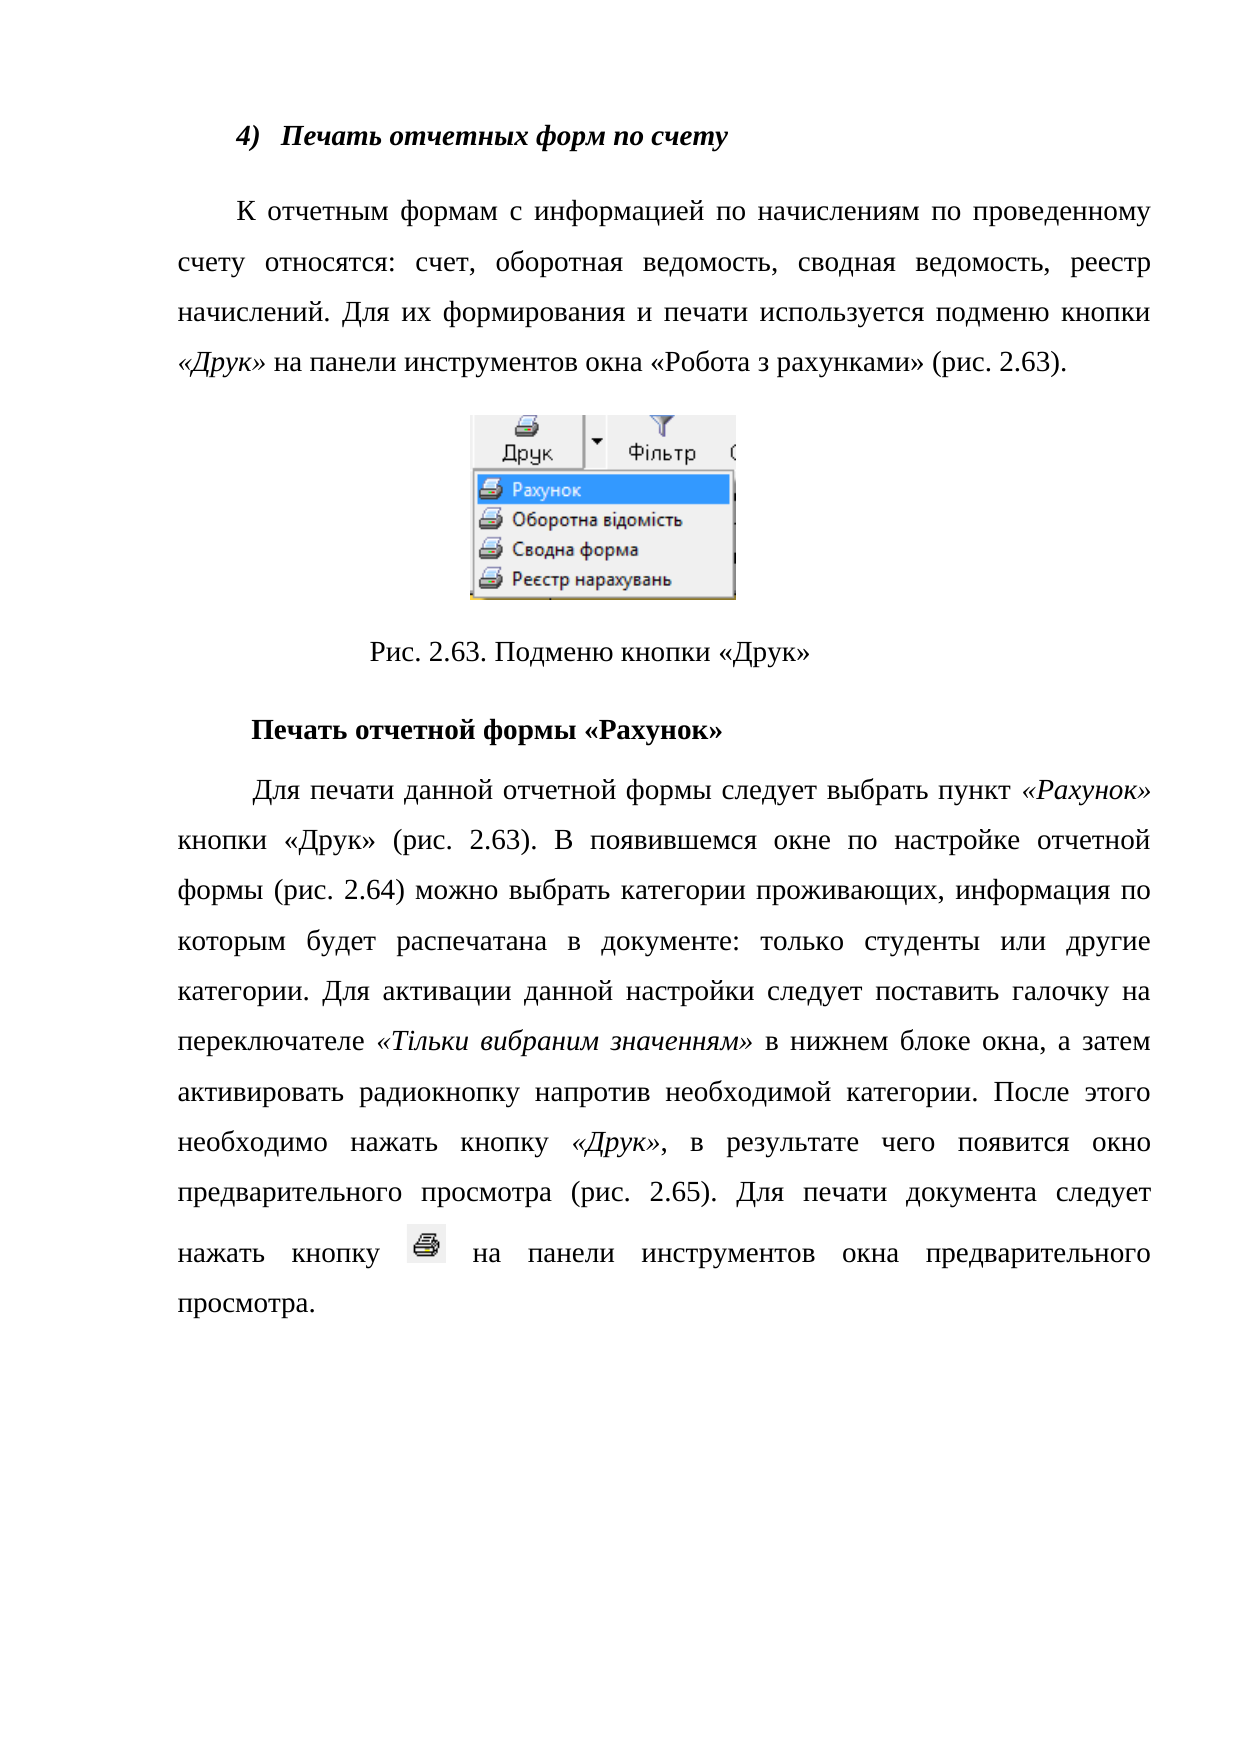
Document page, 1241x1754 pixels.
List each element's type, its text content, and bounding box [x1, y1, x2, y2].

text Печать отчетной формы «Рахунок» [215, 712, 1152, 746]
picture [406, 1224, 446, 1263]
picture [470, 415, 736, 600]
list Для печати данной отчетной формы следует выбрать пункт «Рахунок» кнопки «Друк» (рис. 2.63). В появившемся окне по настройке отчетной формы (рис. 2.64) можно выбрать категории проживающих, информация по которым будет распечатана в документе: только студенты или другие категории. Для активации данной настройки следует поставить галочку на переключателе «Тільки вибраним значенням» в нижнем блоке окна, а затем активировать радиокнопку напротив необходимой категории. После этого необходимо нажать кнопку «Друк», в результате чего появится окно предварительного просмотра (рис. 2.65). Для печати документа следует нажать кнопку на панели инструментов окна предварительного просмотра. [177, 772, 1152, 1319]
text К отчетным формам с информацией по начислениям по проведенному счету относятся: счет, оборотная ведомость, сводная ведомость, реестр начислений. Для их формирования и печати используется подменю кнопки «Друк» на панели инструментов окна «Робота з рахунками» (рис. 2.63). [177, 193, 1152, 378]
subtitle Печать отчетных форм по счету [236, 118, 1152, 152]
